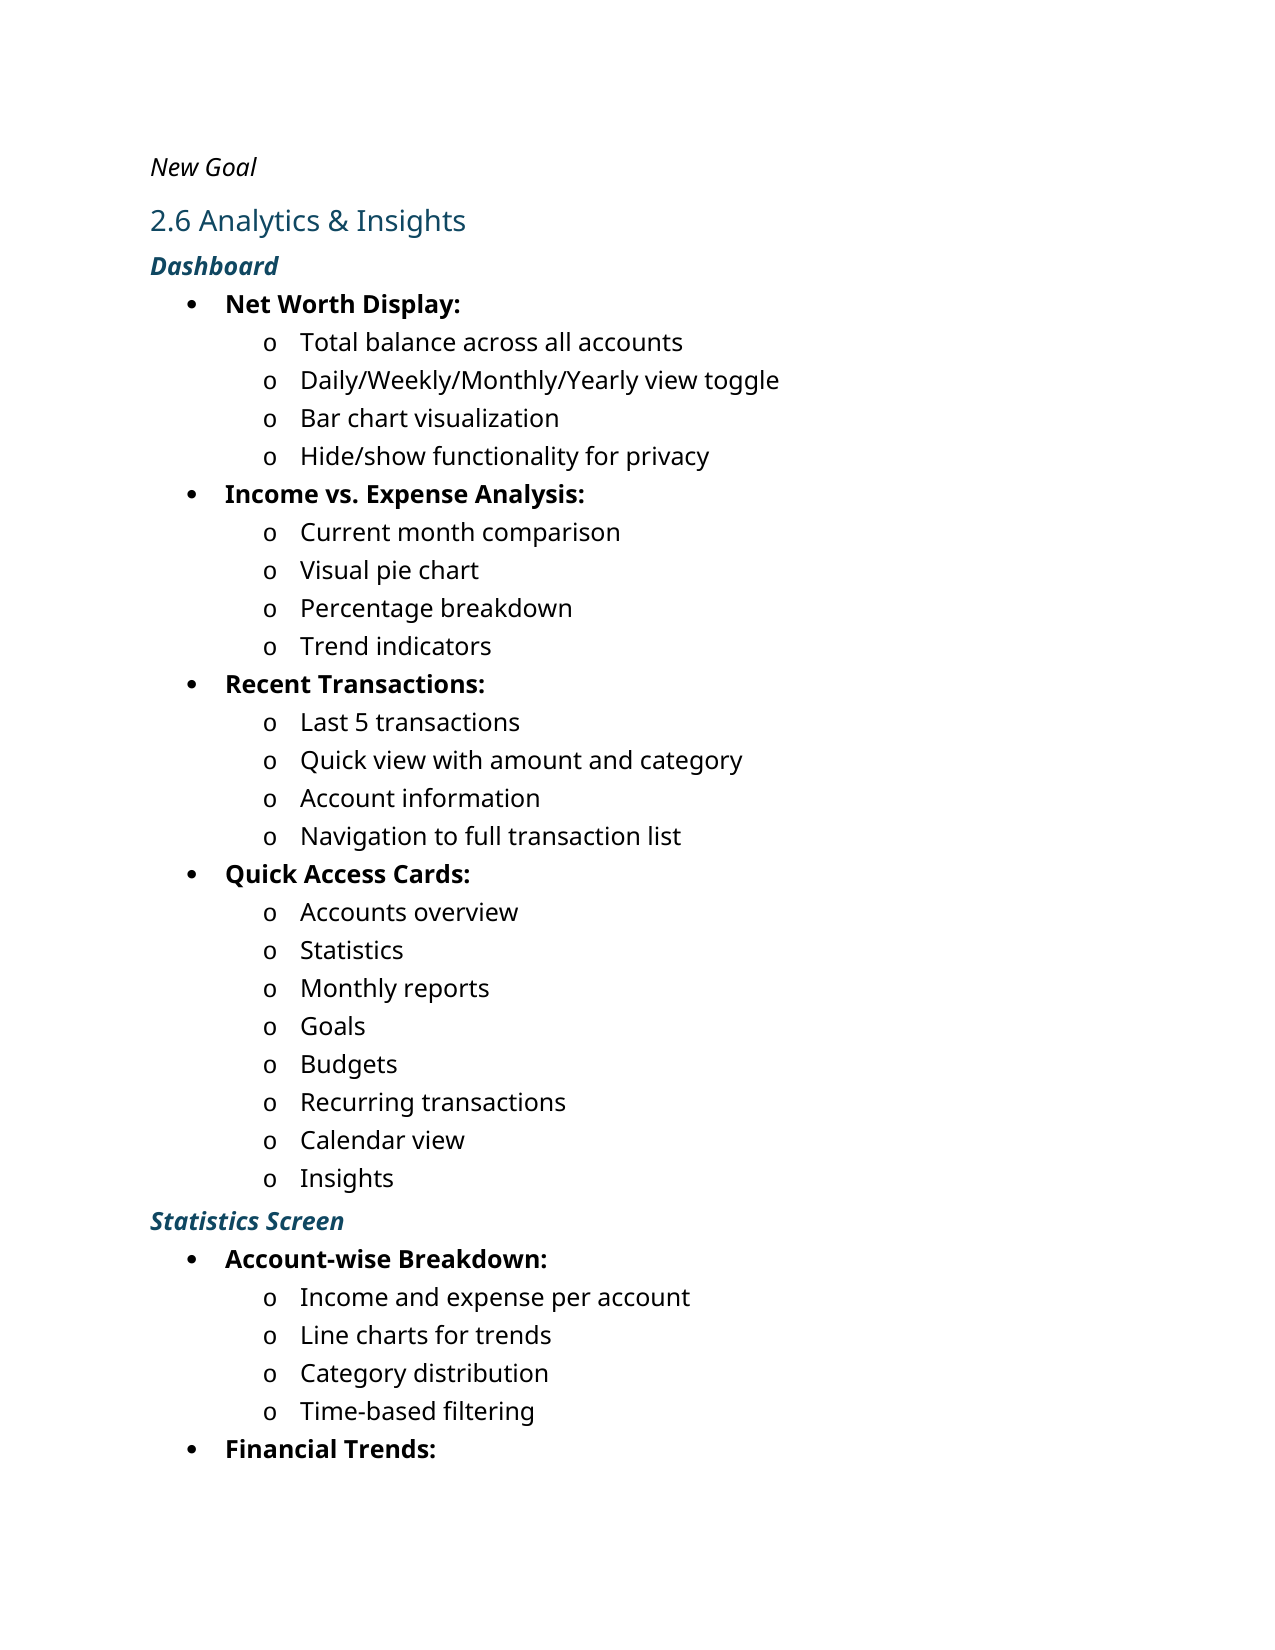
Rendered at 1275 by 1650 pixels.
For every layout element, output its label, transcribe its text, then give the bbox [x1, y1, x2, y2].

list Category distribution [262, 1355, 1125, 1389]
list Income vs. Expense Analysis: [187, 477, 1125, 511]
list Last 5 transactions [262, 704, 1125, 739]
list Recurring transactions [262, 1084, 1125, 1119]
list Recent Transactions: [187, 667, 1125, 701]
subtitle 2.6 Analytics & Insights [150, 201, 1125, 240]
list Quick view with amount and category [262, 743, 1125, 777]
text New Goal [150, 150, 1125, 184]
list Navigation to full transaction list [262, 819, 1125, 853]
list Current month comparison [262, 515, 1125, 549]
list Line charts for trends [262, 1317, 1125, 1352]
list Financial Trends: [187, 1431, 1125, 1465]
list Bar chart visualization [262, 401, 1125, 435]
list Budgets [262, 1047, 1125, 1081]
list Accounts overview [262, 894, 1125, 929]
list Time-based filtering [262, 1393, 1125, 1428]
list Total balance across all accounts [262, 325, 1125, 359]
list Visual pie chart [262, 553, 1125, 587]
list Account-wise Breakdown: [187, 1241, 1125, 1276]
list Daily/Weekly/Monthly/Yearly view toggle [262, 363, 1125, 397]
list Monthly reports [262, 971, 1125, 1005]
list Goals [262, 1008, 1125, 1043]
list Trend indicators [262, 629, 1125, 663]
list Percentage breakdown [262, 591, 1125, 625]
list Hide/show functionality for privacy [262, 439, 1125, 473]
list Quick Access Cards: [187, 857, 1125, 891]
list Net Worth Display: [187, 287, 1125, 321]
subtitle Statistics Screen [150, 1203, 1125, 1237]
list Statistics [262, 932, 1125, 967]
list Calendar view [262, 1123, 1125, 1157]
list Income and expense per account [262, 1279, 1125, 1313]
list Account information [262, 781, 1125, 815]
subtitle Dashboard [150, 249, 1125, 283]
list Insights [262, 1161, 1125, 1195]
